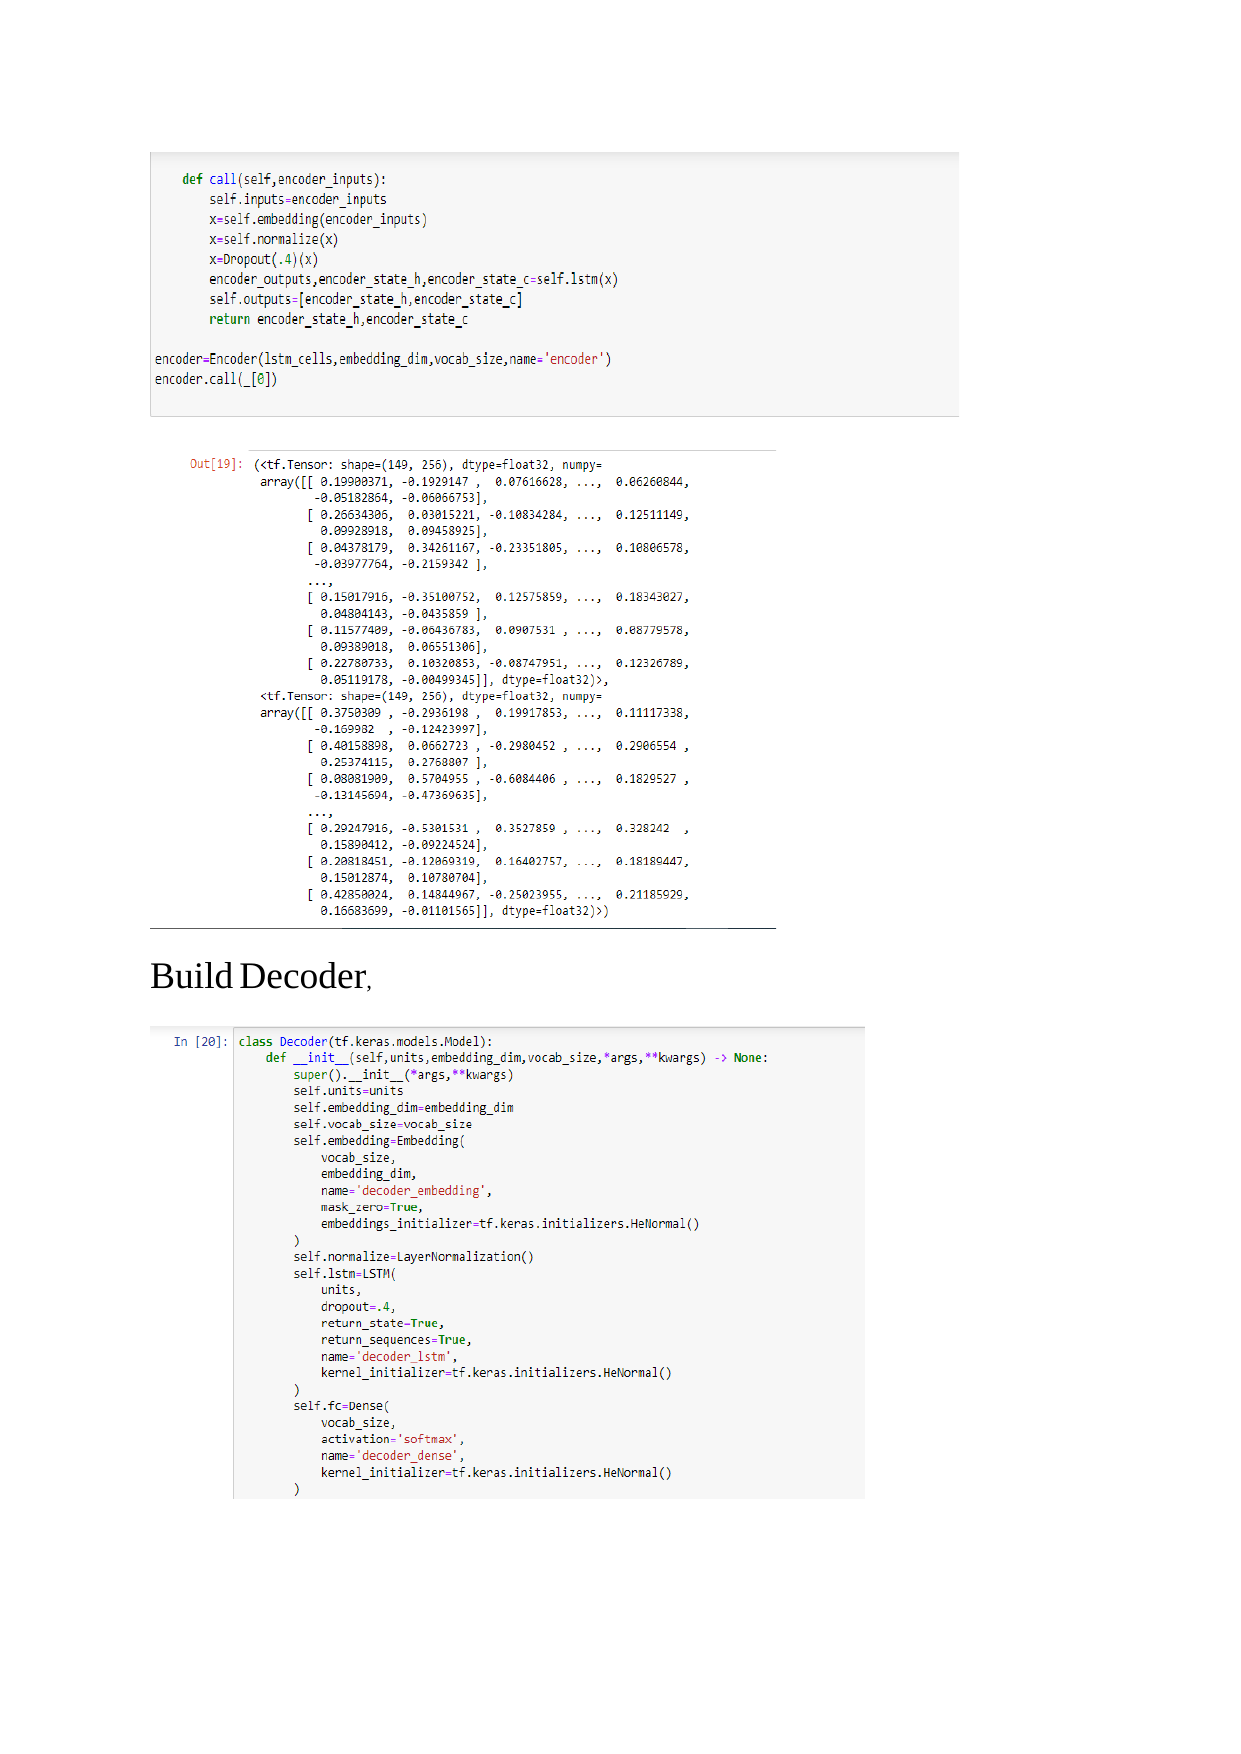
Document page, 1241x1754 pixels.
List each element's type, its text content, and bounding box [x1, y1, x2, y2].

picture [150, 450, 777, 929]
picture [150, 150, 960, 426]
text Build Decoder, [150, 953, 1090, 997]
picture [150, 1023, 865, 1499]
